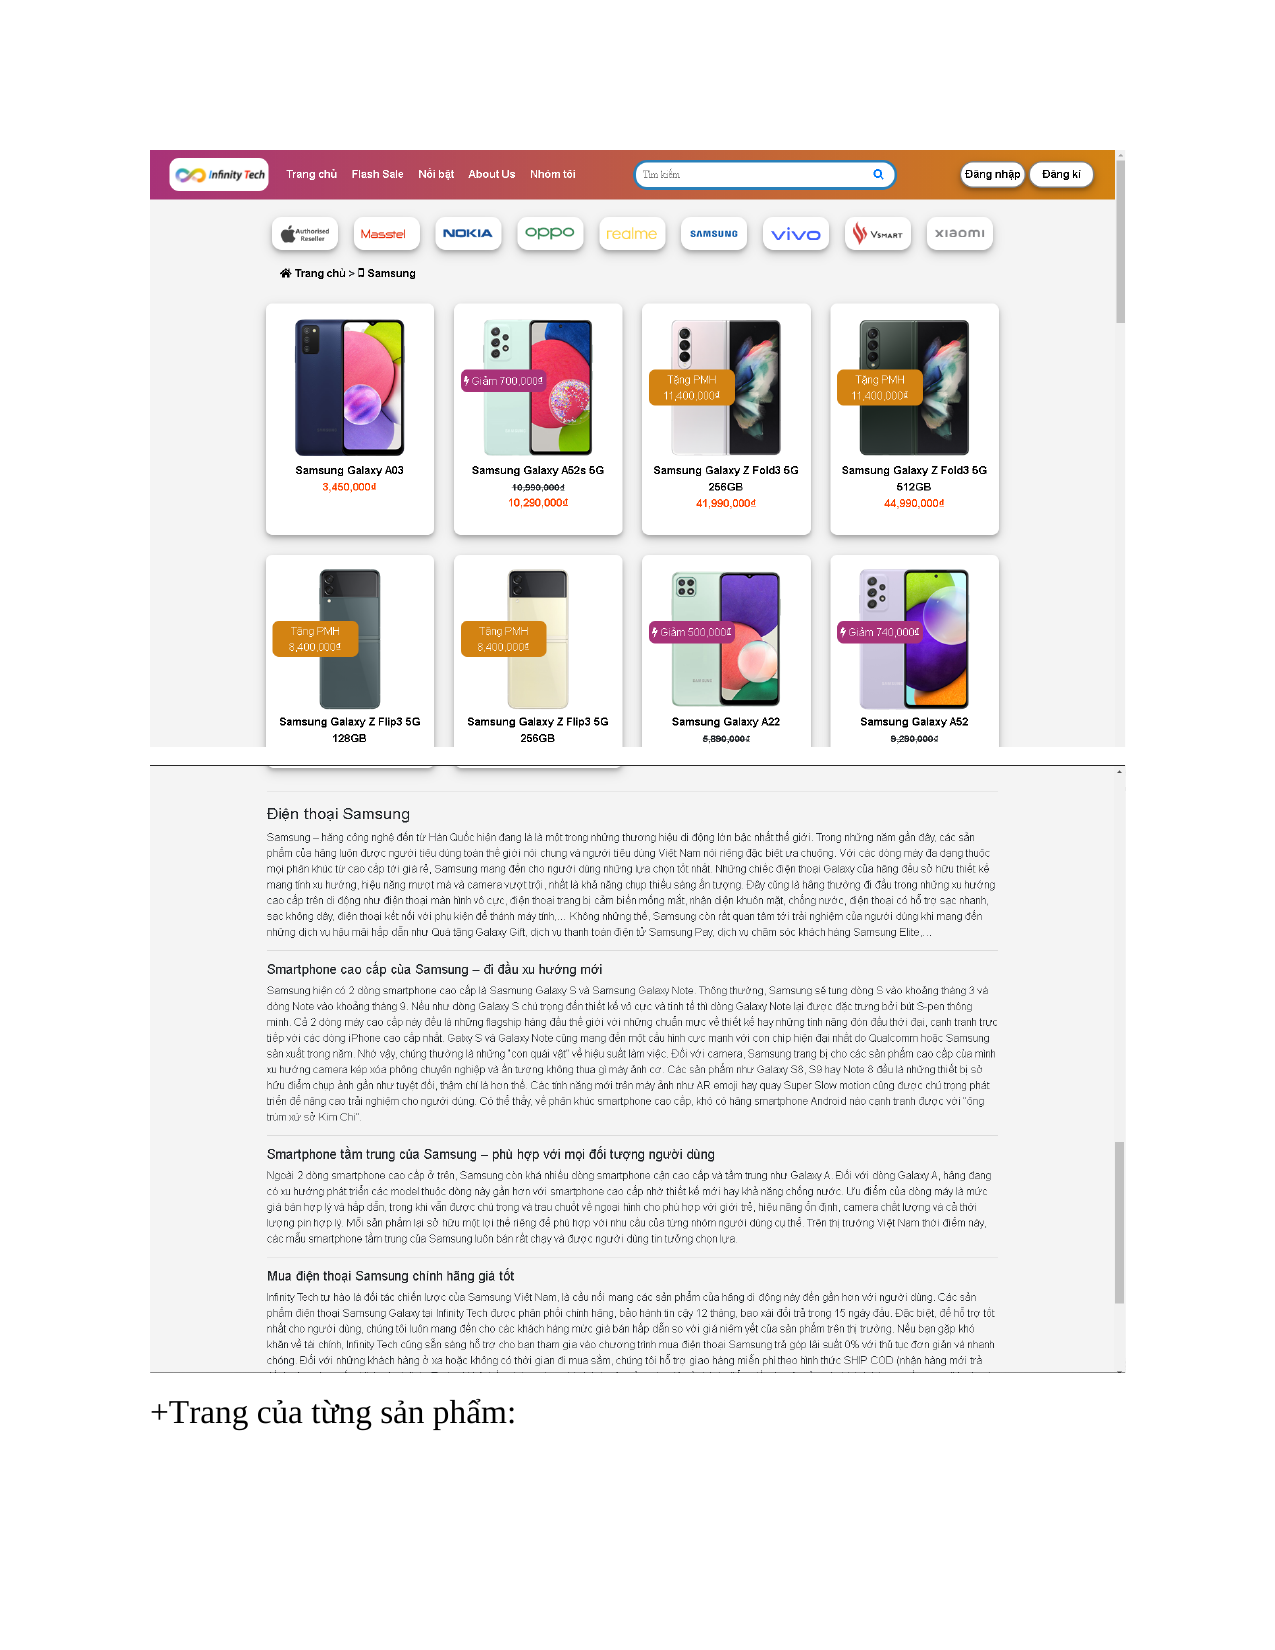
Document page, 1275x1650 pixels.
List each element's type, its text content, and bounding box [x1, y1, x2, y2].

text +Trang của từng sản phẩm: [150, 1392, 1125, 1430]
picture [150, 765, 1125, 1373]
picture [150, 150, 1125, 747]
